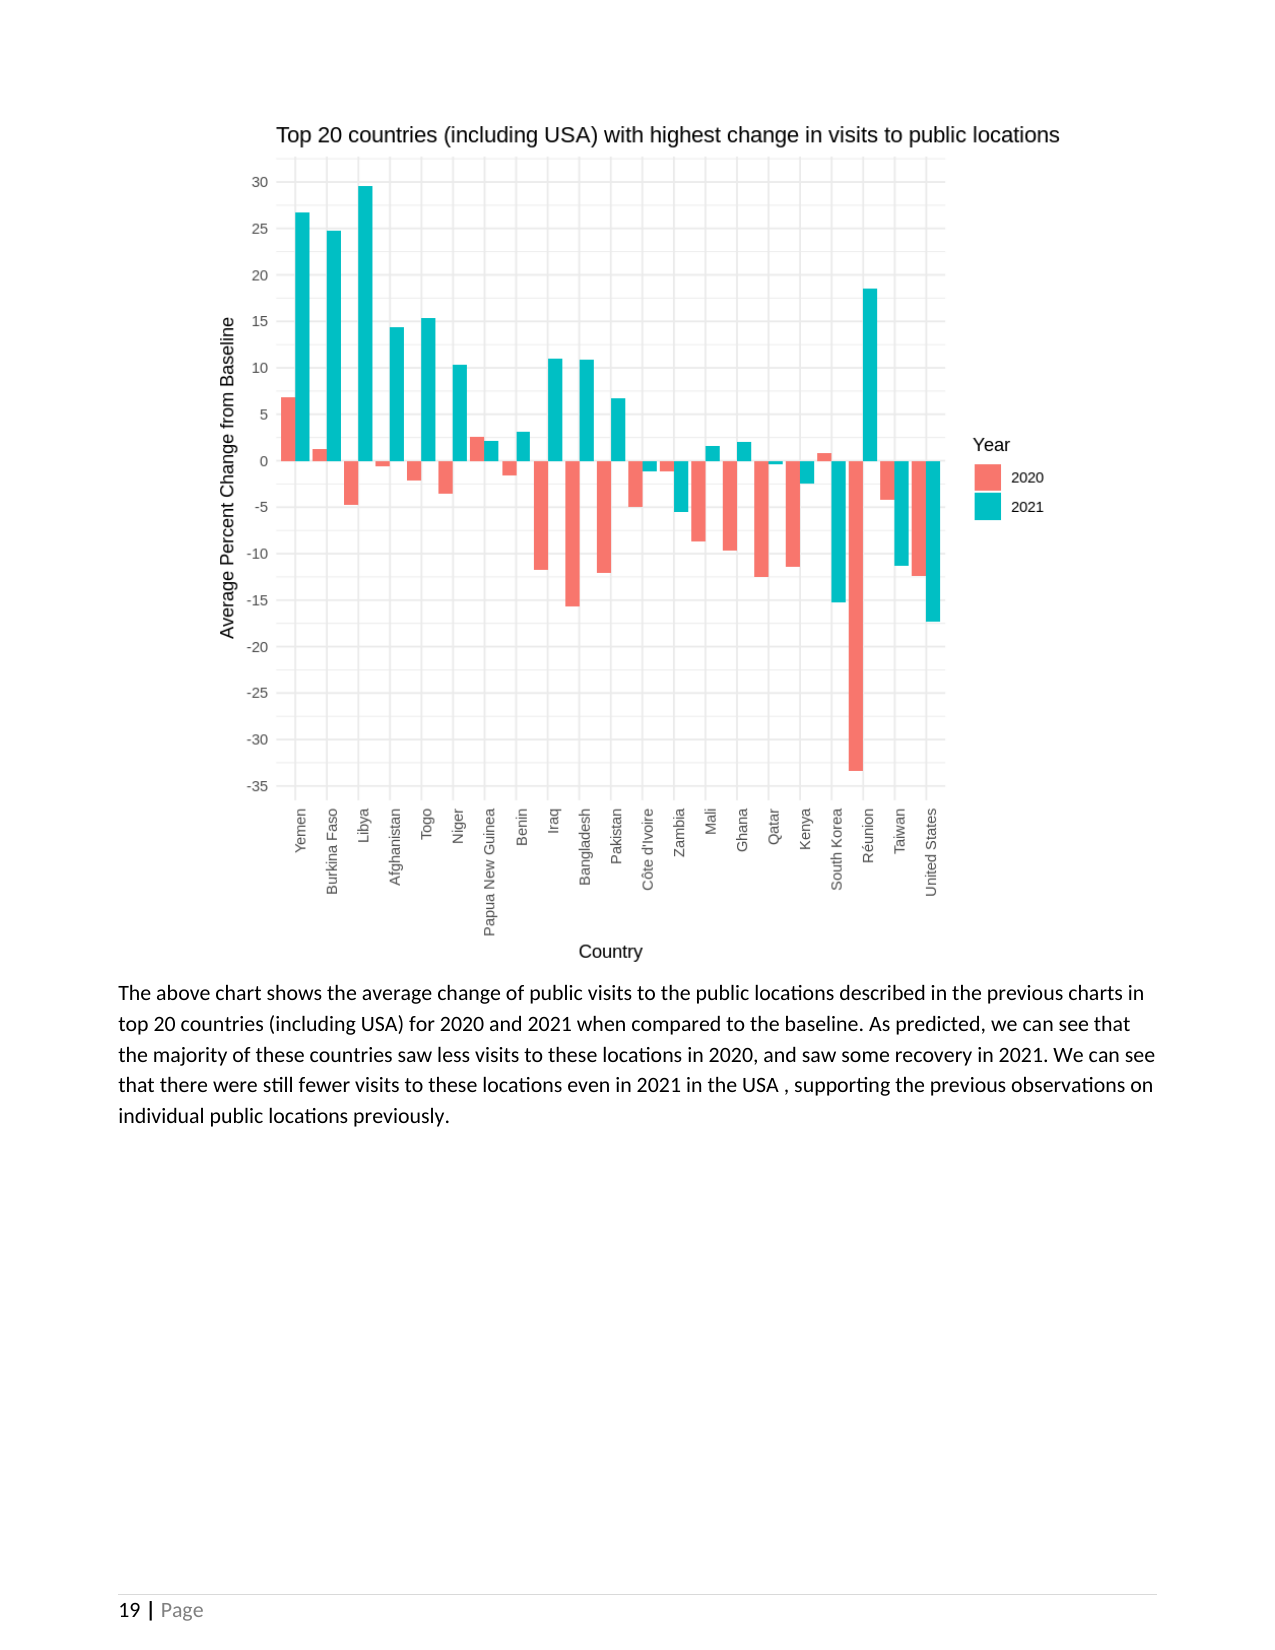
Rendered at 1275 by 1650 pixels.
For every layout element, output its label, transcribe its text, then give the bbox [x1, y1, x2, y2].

text The above chart shows the average change of public visits to the public locations described in the previous charts in top 20 countries (including USA) for 2020 and 2021 when compared to the baseline. As predicted, we can see that the majority of these countries saw less visits to these locations in 2020, and saw some recovery in 2021. We can see that there were still fewer visits to these locations even in 2021 in the USA , supporting the previous observations on individual public locations previously. [118, 979, 1157, 1129]
picture [211, 118, 1064, 971]
